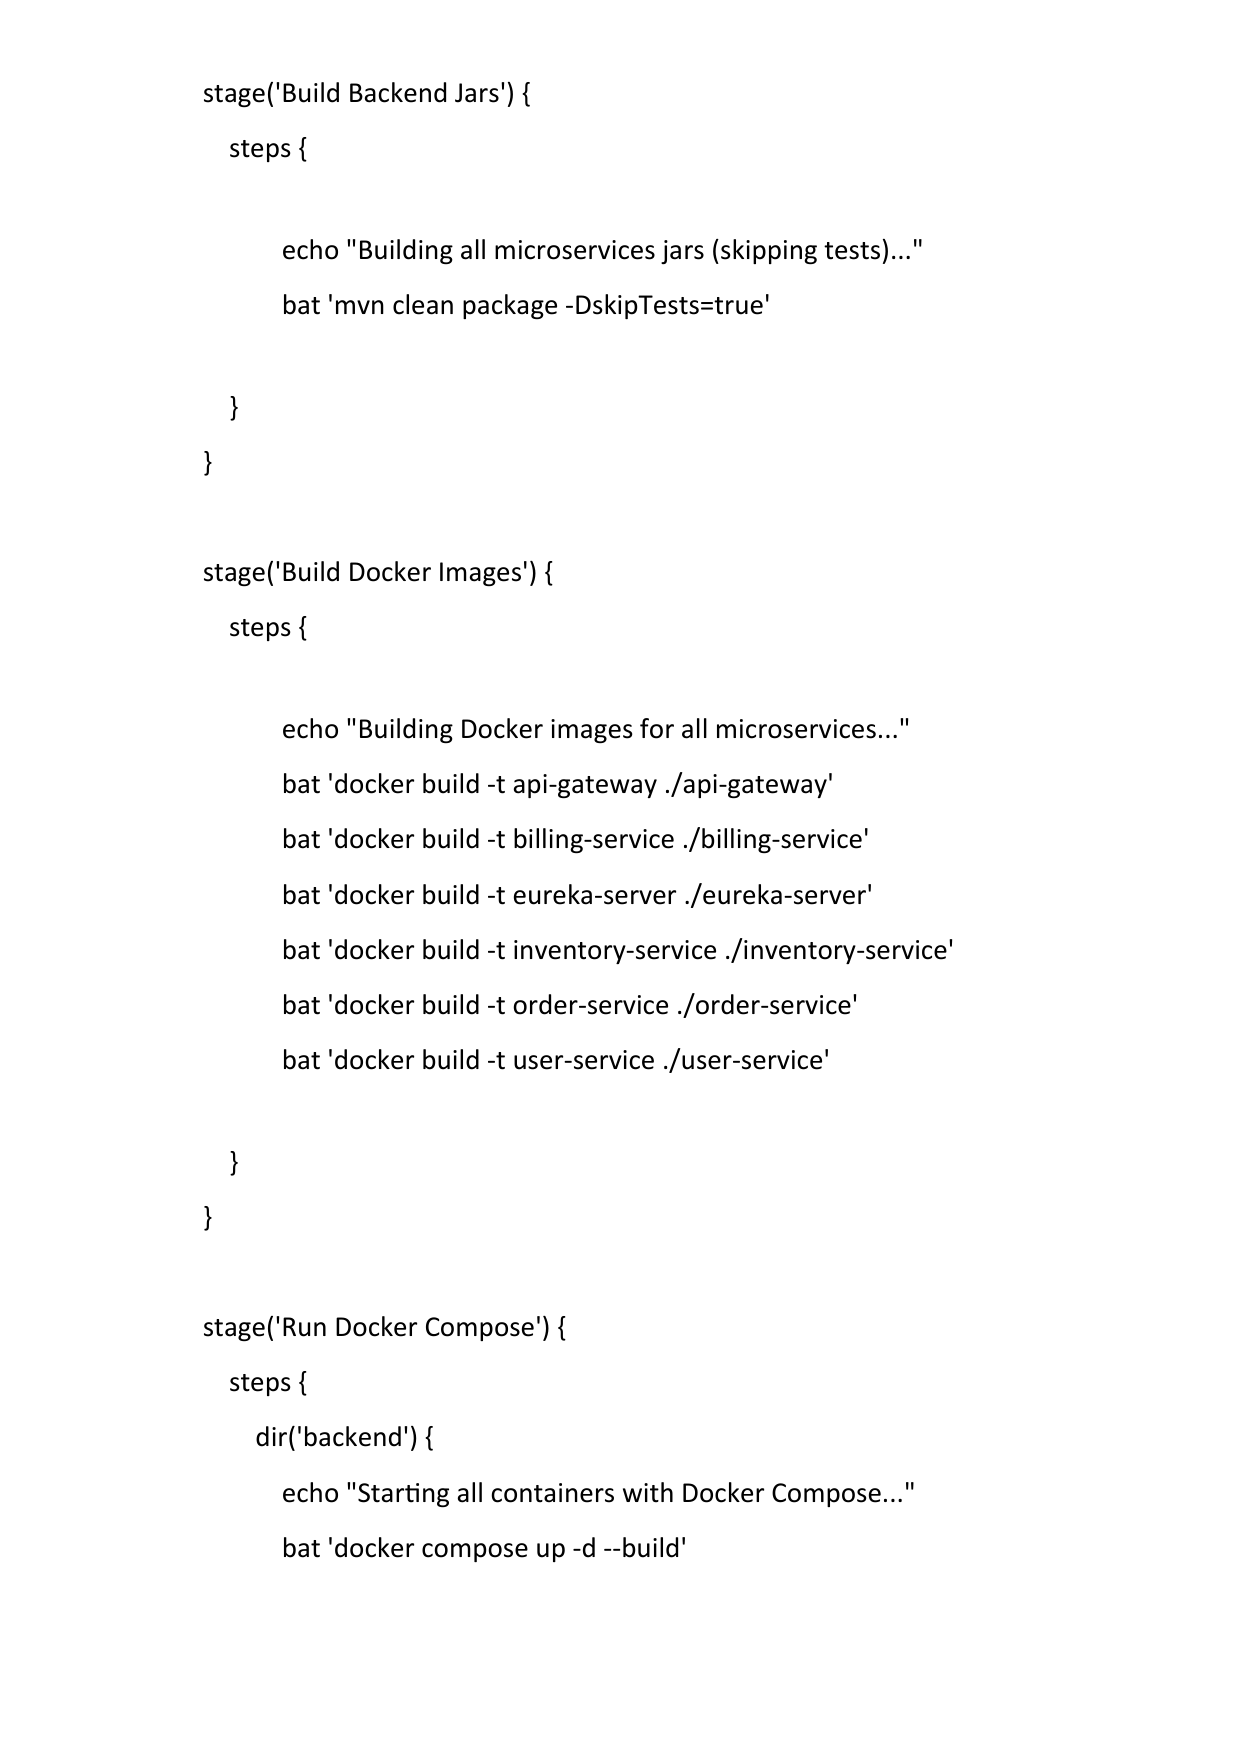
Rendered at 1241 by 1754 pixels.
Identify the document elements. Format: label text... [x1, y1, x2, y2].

text } [150, 388, 1090, 424]
text bat 'docker build -t inventory-service ./inventory-service' [150, 931, 1090, 966]
text bat 'docker compose up -d --build' [150, 1529, 1090, 1564]
text steps { [150, 608, 1090, 644]
text stage('Build Backend Jars') { [150, 74, 1090, 109]
text stage('Build Docker Images') { [150, 553, 1090, 589]
text echo "Building Docker images for all microservices..." [150, 710, 1090, 746]
text bat 'docker build -t order-service ./order-service' [150, 986, 1090, 1022]
text bat 'docker build -t user-service ./user-service' [150, 1041, 1090, 1077]
text bat 'docker build -t billing-service ./billing-service' [150, 821, 1090, 856]
text } [150, 443, 1090, 479]
text stage('Run Docker Compose') { [150, 1308, 1090, 1344]
text bat 'docker build -t eureka-server ./eureka-server' [150, 876, 1090, 911]
text dir('backend') { [150, 1418, 1090, 1454]
text } [150, 1143, 1090, 1179]
text steps { [150, 1363, 1090, 1399]
text bat 'docker build -t api-gateway ./api-gateway' [150, 766, 1090, 801]
text } [150, 1198, 1090, 1234]
text steps { [150, 129, 1090, 164]
text echo "Starting all containers with Docker Compose..." [150, 1474, 1090, 1509]
text echo "Building all microservices jars (skipping tests)..." [150, 231, 1090, 267]
text bat 'mvn clean package -DskipTests=true' [150, 286, 1090, 322]
